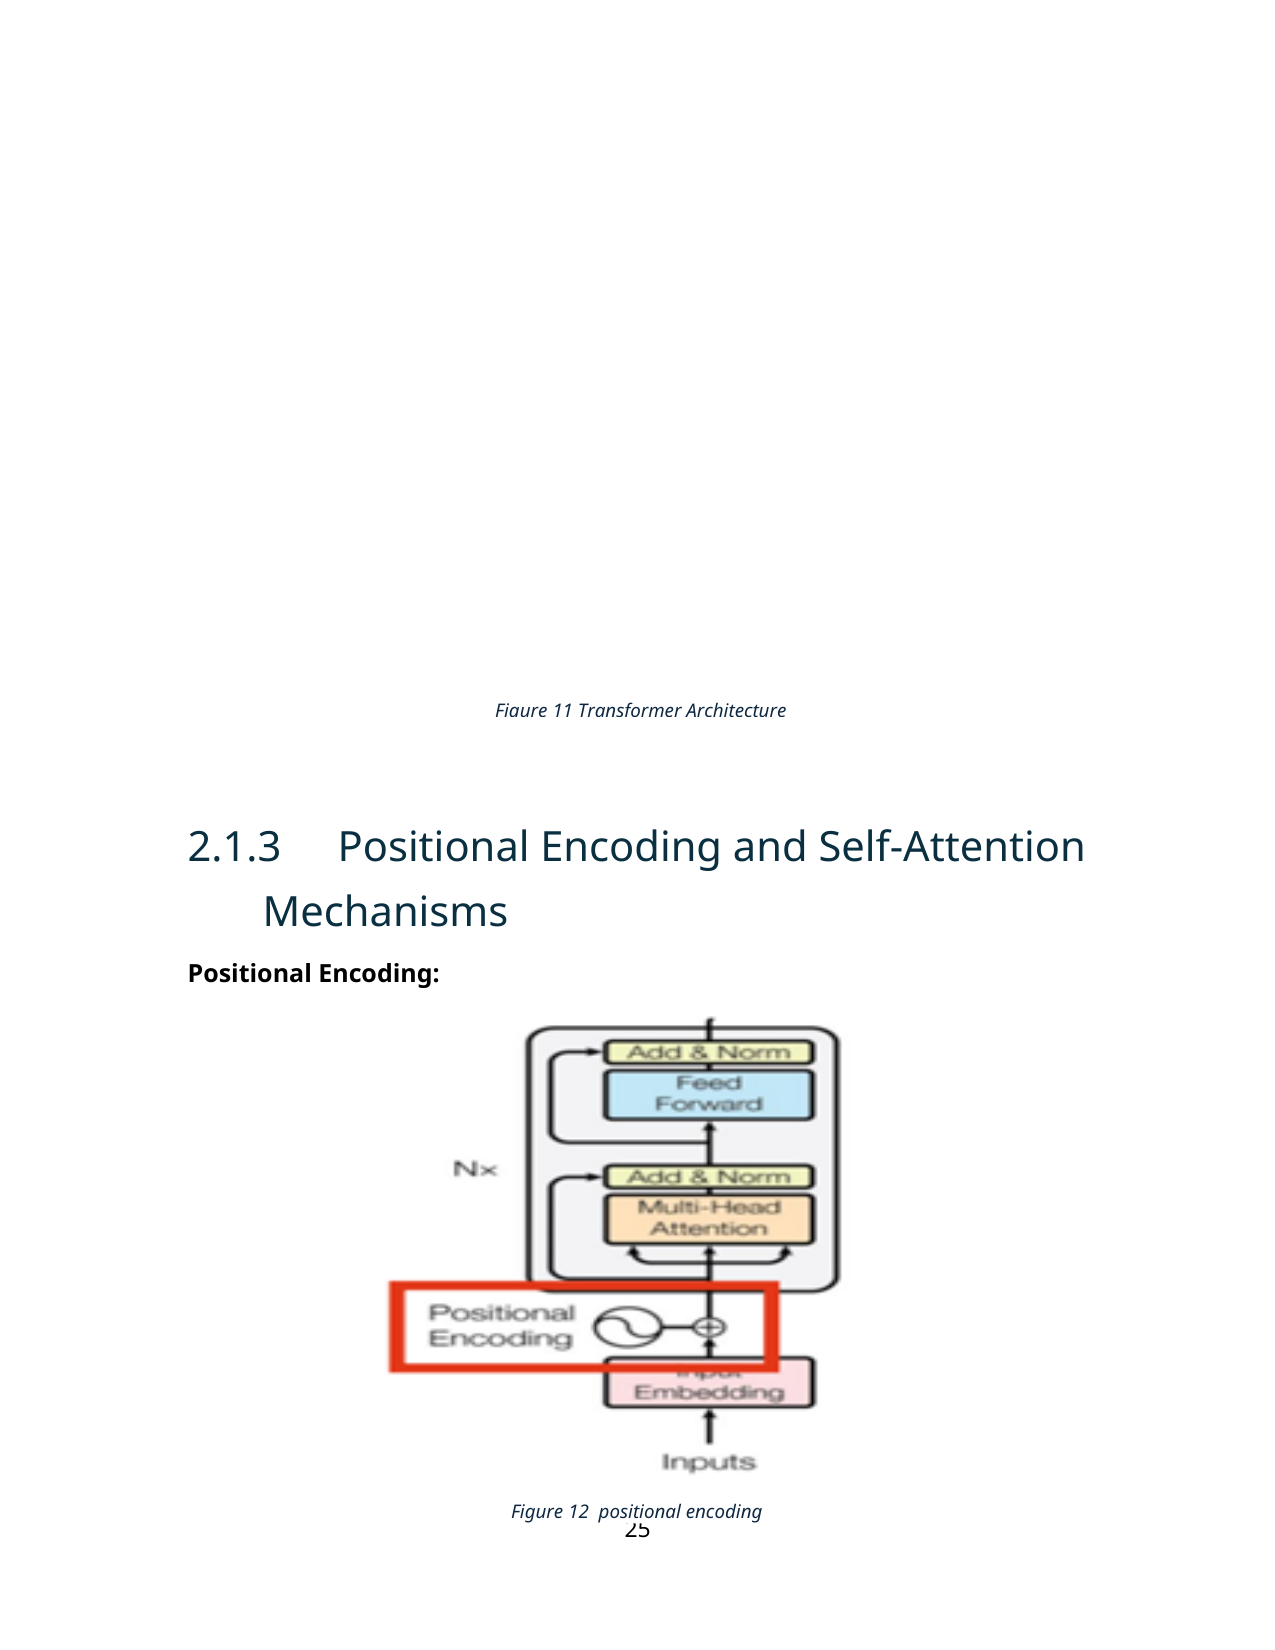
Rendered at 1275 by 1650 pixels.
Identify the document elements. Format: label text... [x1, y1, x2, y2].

picture [360, 999, 928, 1498]
text Positional Encoding and Self-Attention Mechanisms [187, 817, 1087, 939]
text Positional Encoding: [187, 956, 1087, 989]
